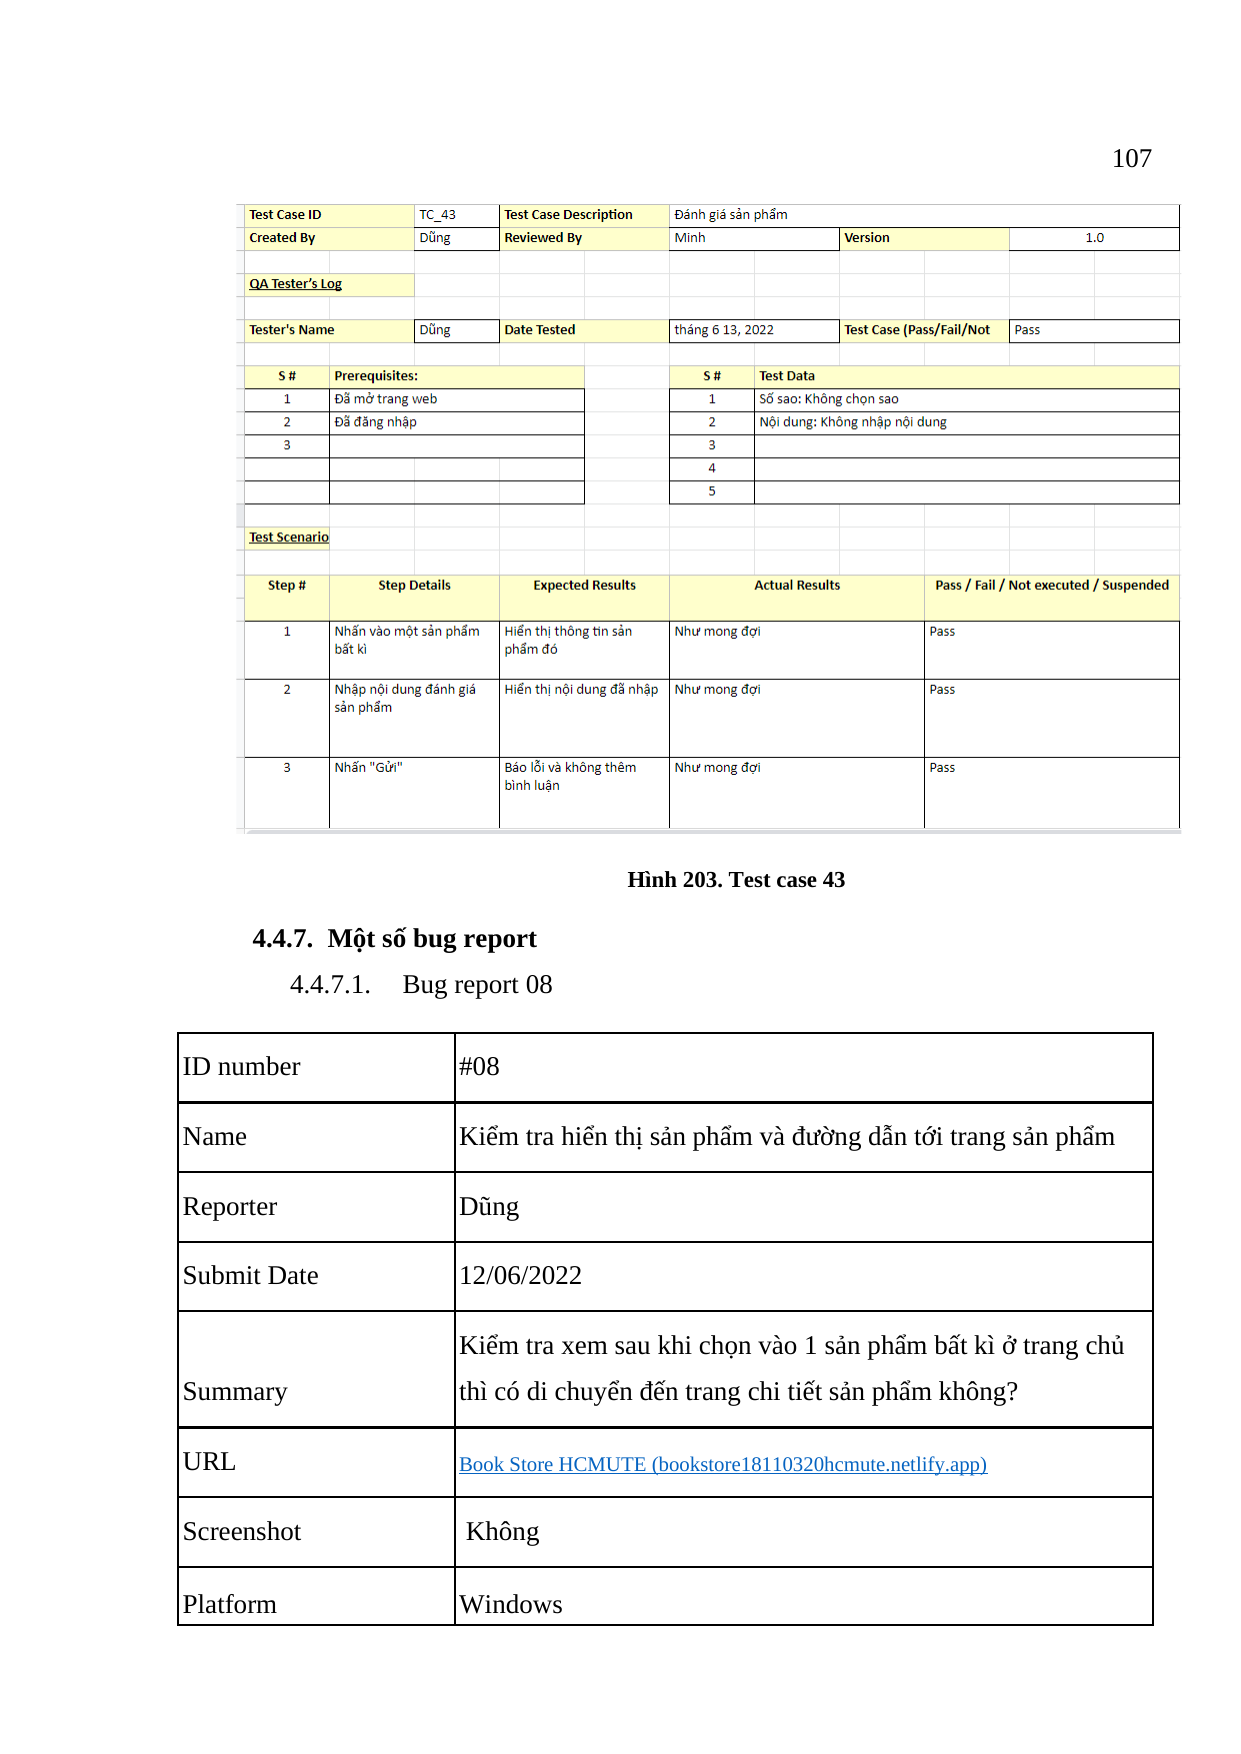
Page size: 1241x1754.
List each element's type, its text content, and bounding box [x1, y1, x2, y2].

table_cell Kiểm tra hiển thị sản phẩm và đường dẫn tới trang sản phẩm [456, 1104, 1152, 1171]
table_cell Windows [456, 1568, 1152, 1624]
table_cell Screenshot [179, 1498, 454, 1566]
table_cell Book Store HCMUTE (bookstore18110320hcmute.netlify.app) [456, 1429, 1152, 1496]
table_cell Kiểm tra xem sau khi chọn vào 1 sản phẩm bất kì ở trang chủ thì có di chuyển đến trang chi tiết sản phẩm không? [456, 1312, 1152, 1426]
table_cell URL [179, 1429, 454, 1496]
table_cell 12/06/2022 [456, 1243, 1152, 1310]
list Bug report 08 [290, 968, 1122, 999]
table_cell Submit Date [179, 1243, 454, 1310]
table_cell Dũng [456, 1173, 1152, 1241]
table_header #08 [456, 1034, 1152, 1101]
table_cell Platform [179, 1568, 454, 1624]
table_cell Reporter [179, 1173, 454, 1241]
picture [236, 204, 1182, 834]
text Hình 203. Test case 43 [605, 866, 1122, 892]
table_header ID number [179, 1034, 454, 1101]
list Một số bug report [252, 922, 1122, 953]
table_cell Summary [179, 1312, 454, 1426]
table_cell Name [179, 1104, 454, 1171]
table_cell Không [456, 1498, 1152, 1566]
